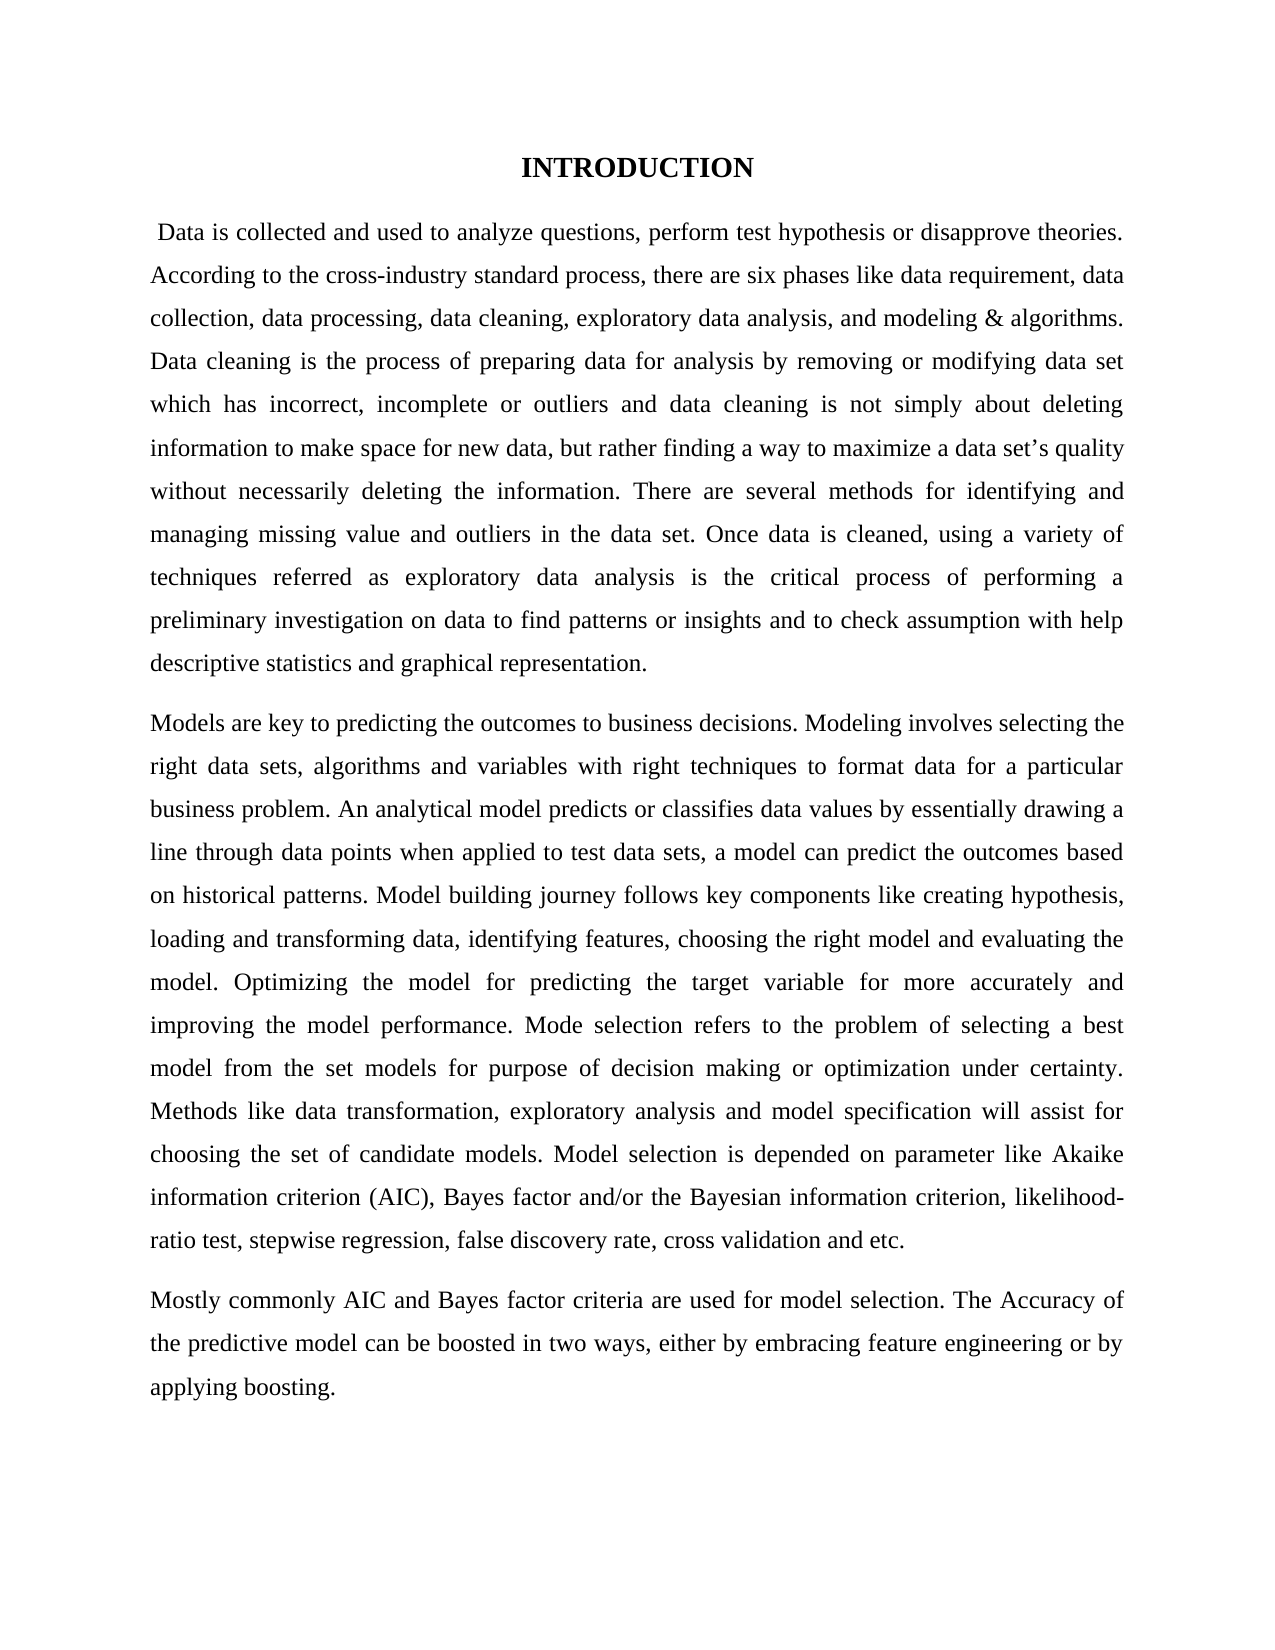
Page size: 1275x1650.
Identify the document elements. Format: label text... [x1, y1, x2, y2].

text Models are key to predicting the outcomes to business decisions. Modeling involves selecting the right data sets, algorithms and variables with right techniques to format data for a particular business problem. An analytical model predicts or classifies data values by essentially drawing a line through data points when applied to test data sets, a model can predict the outcomes based on historical patterns. Model building journey follows key components like creating hypothesis, loading and transforming data, identifying features, choosing the right model and evaluating the model. Optimizing the model for predicting the target variable for more accurately and improving the model performance. Mode selection refers to the problem of selecting a best model from the set models for purpose of decision making or optimization under certainty. Methods like data transformation, exploratory analysis and model specification will assist for choosing the set of candidate models. Model selection is depended on parameter like Akaike information criterion (AIC), Bayes factor and/or the Bayesian information criterion, likelihood-ratio test, stepwise regression, false discovery rate, cross validation and etc. [150, 708, 1125, 1254]
text INTRODUCTION [150, 150, 1125, 183]
text Mostly commonly AIC and Bayes factor criteria are used for model selection. The Accuracy of the predictive model can be boosted in two ways, either by embracing feature engineering or by applying boosting. [150, 1285, 1125, 1400]
text Data is collected and used to analyze questions, perform test hypothesis or disapprove theories. According to the cross-industry standard process, there are six phases like data requirement, data collection, data processing, data cleaning, exploratory data analysis, and modeling & algorithms. Data cleaning is the process of preparing data for analysis by removing or modifying data set which has incorrect, incomplete or outliers and data cleaning is not simply about deleting information to make space for new data, but rather finding a way to maximize a data set’s quality without necessarily deleting the information. There are several methods for identifying and managing missing value and outliers in the data set. Once data is cleaned, using a variety of techniques referred as exploratory data analysis is the critical process of performing a preliminary investigation on data to find patterns or insights and to check assumption with help descriptive statistics and graphical representation. [150, 217, 1125, 677]
